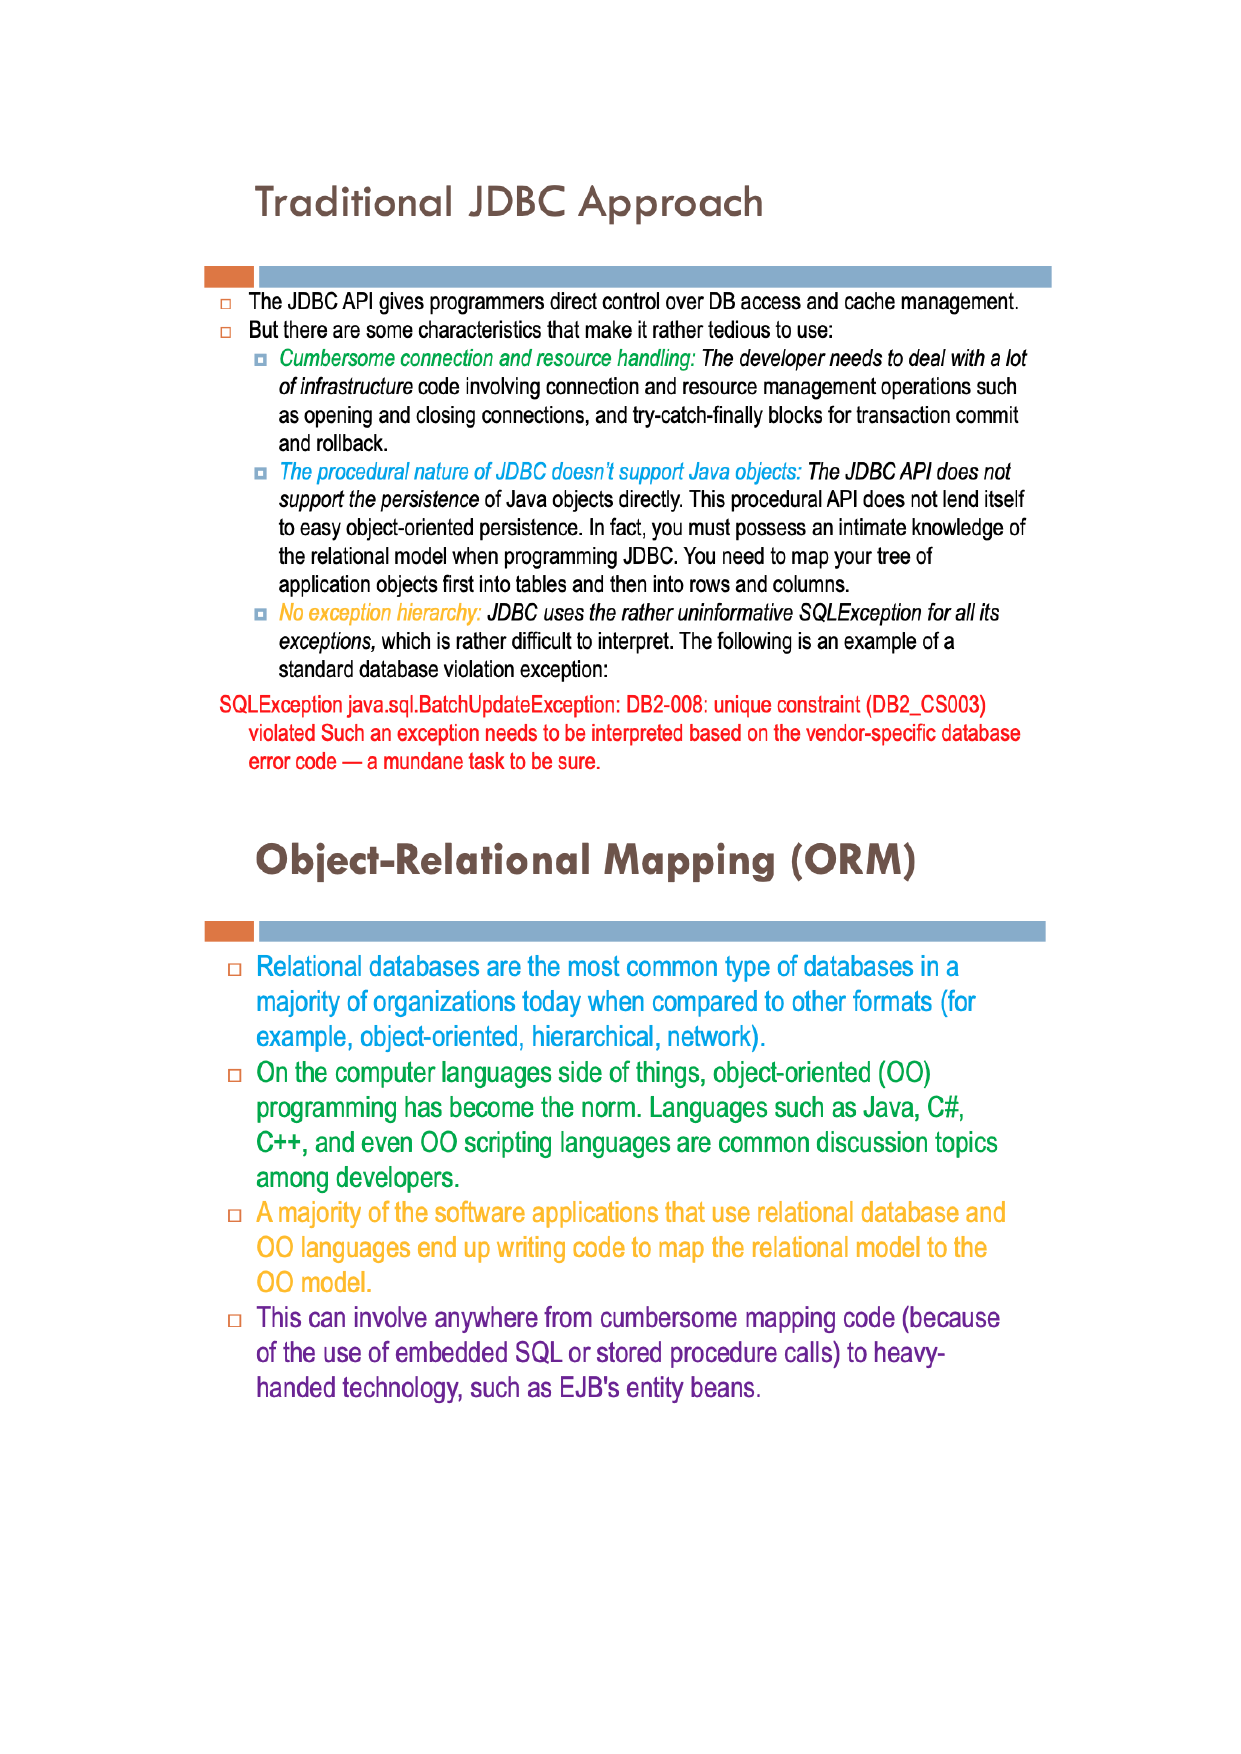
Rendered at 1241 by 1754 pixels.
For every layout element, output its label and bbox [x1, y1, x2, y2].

picture [187, 162, 1053, 786]
picture [187, 812, 1053, 1426]
